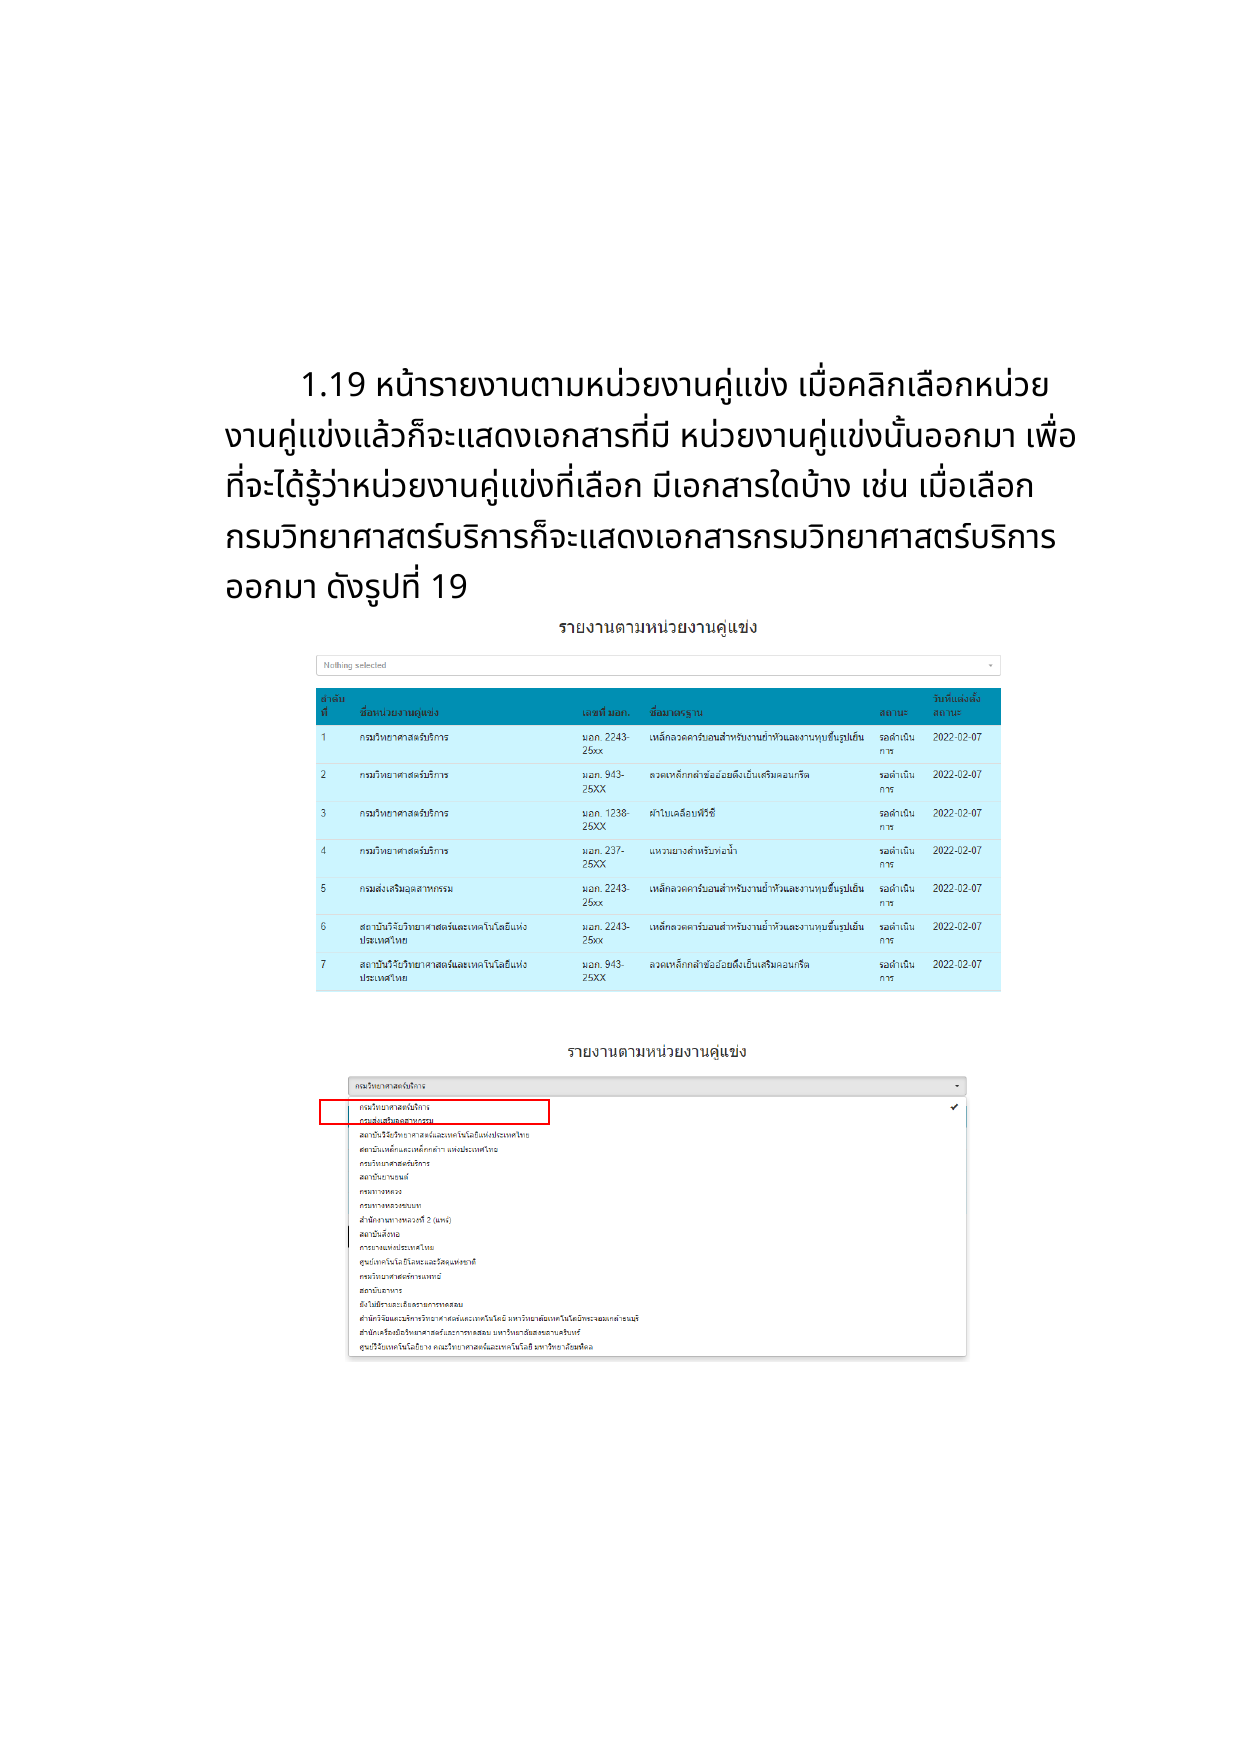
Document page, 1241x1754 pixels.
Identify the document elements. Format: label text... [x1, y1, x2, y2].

picture [345, 1036, 971, 1362]
text 1.19 หน้ารายงานตามหน่วยงานคู่แข่ง เมื่อคลิกเลือกหน่วยงานคู่แข่งแล้วก็จะแสดงเอกสารที่มี หน่วยงานคู่แข่งนั้นออกมา เพื่อที่จะได้รู้ว่าหน่วยงานคู่แข่งที่เลือก มีเอกสารใดบ้าง เช่น เมื่อเลือกกรมวิทยาศาสตร์บริการก็จะแสดงเอกสารกรมวิทยาศาสตร์บริการออกมา ดังรูปที่ 19 [225, 361, 1090, 614]
picture [345, 1101, 548, 1123]
picture [306, 613, 1010, 992]
